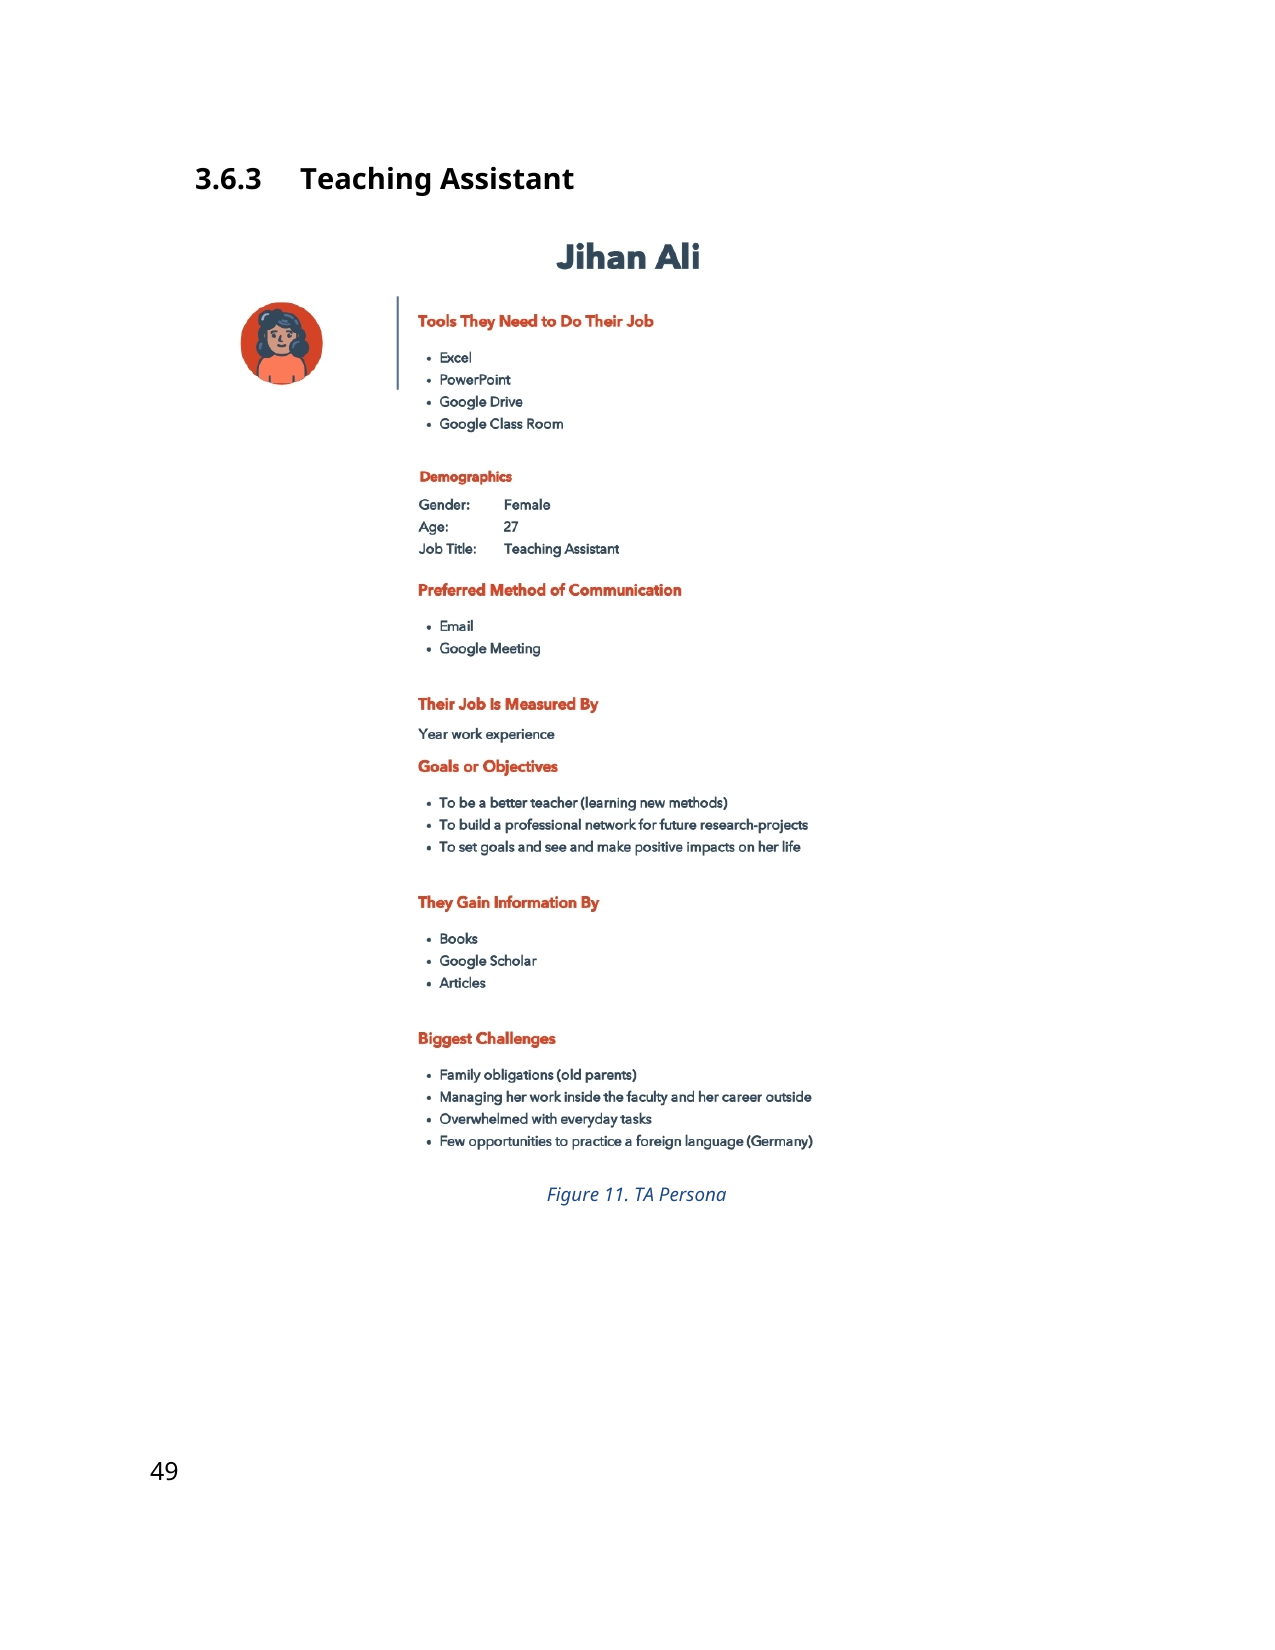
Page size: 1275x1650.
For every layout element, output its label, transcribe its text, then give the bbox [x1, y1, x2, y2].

picture [150, 206, 1105, 1165]
subtitle Teaching Assistant [195, 158, 1125, 198]
text Figure 11. TA Persona [150, 1181, 1125, 1207]
